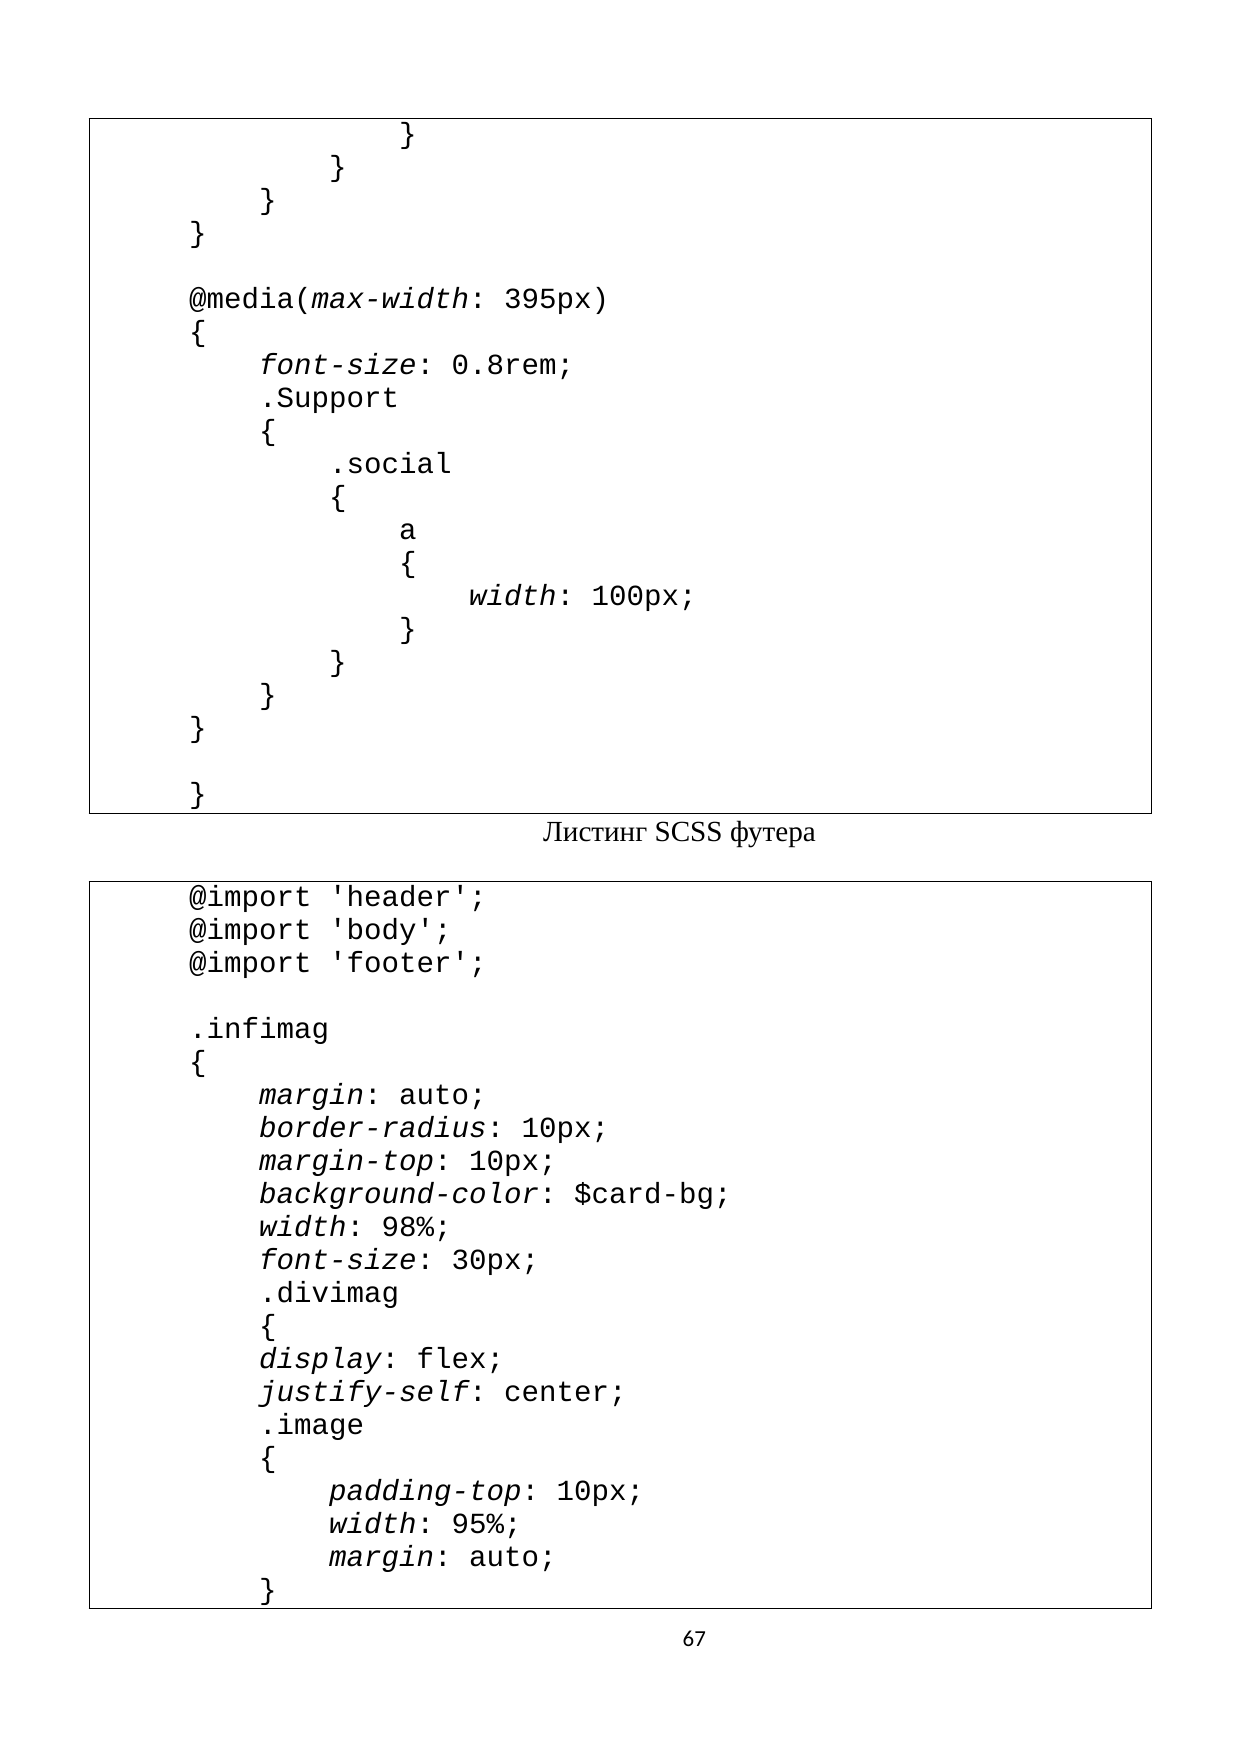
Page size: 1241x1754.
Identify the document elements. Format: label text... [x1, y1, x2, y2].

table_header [90, 119, 1151, 813]
text Листинг SCSS футера [88, 814, 1181, 847]
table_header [90, 882, 1151, 1608]
